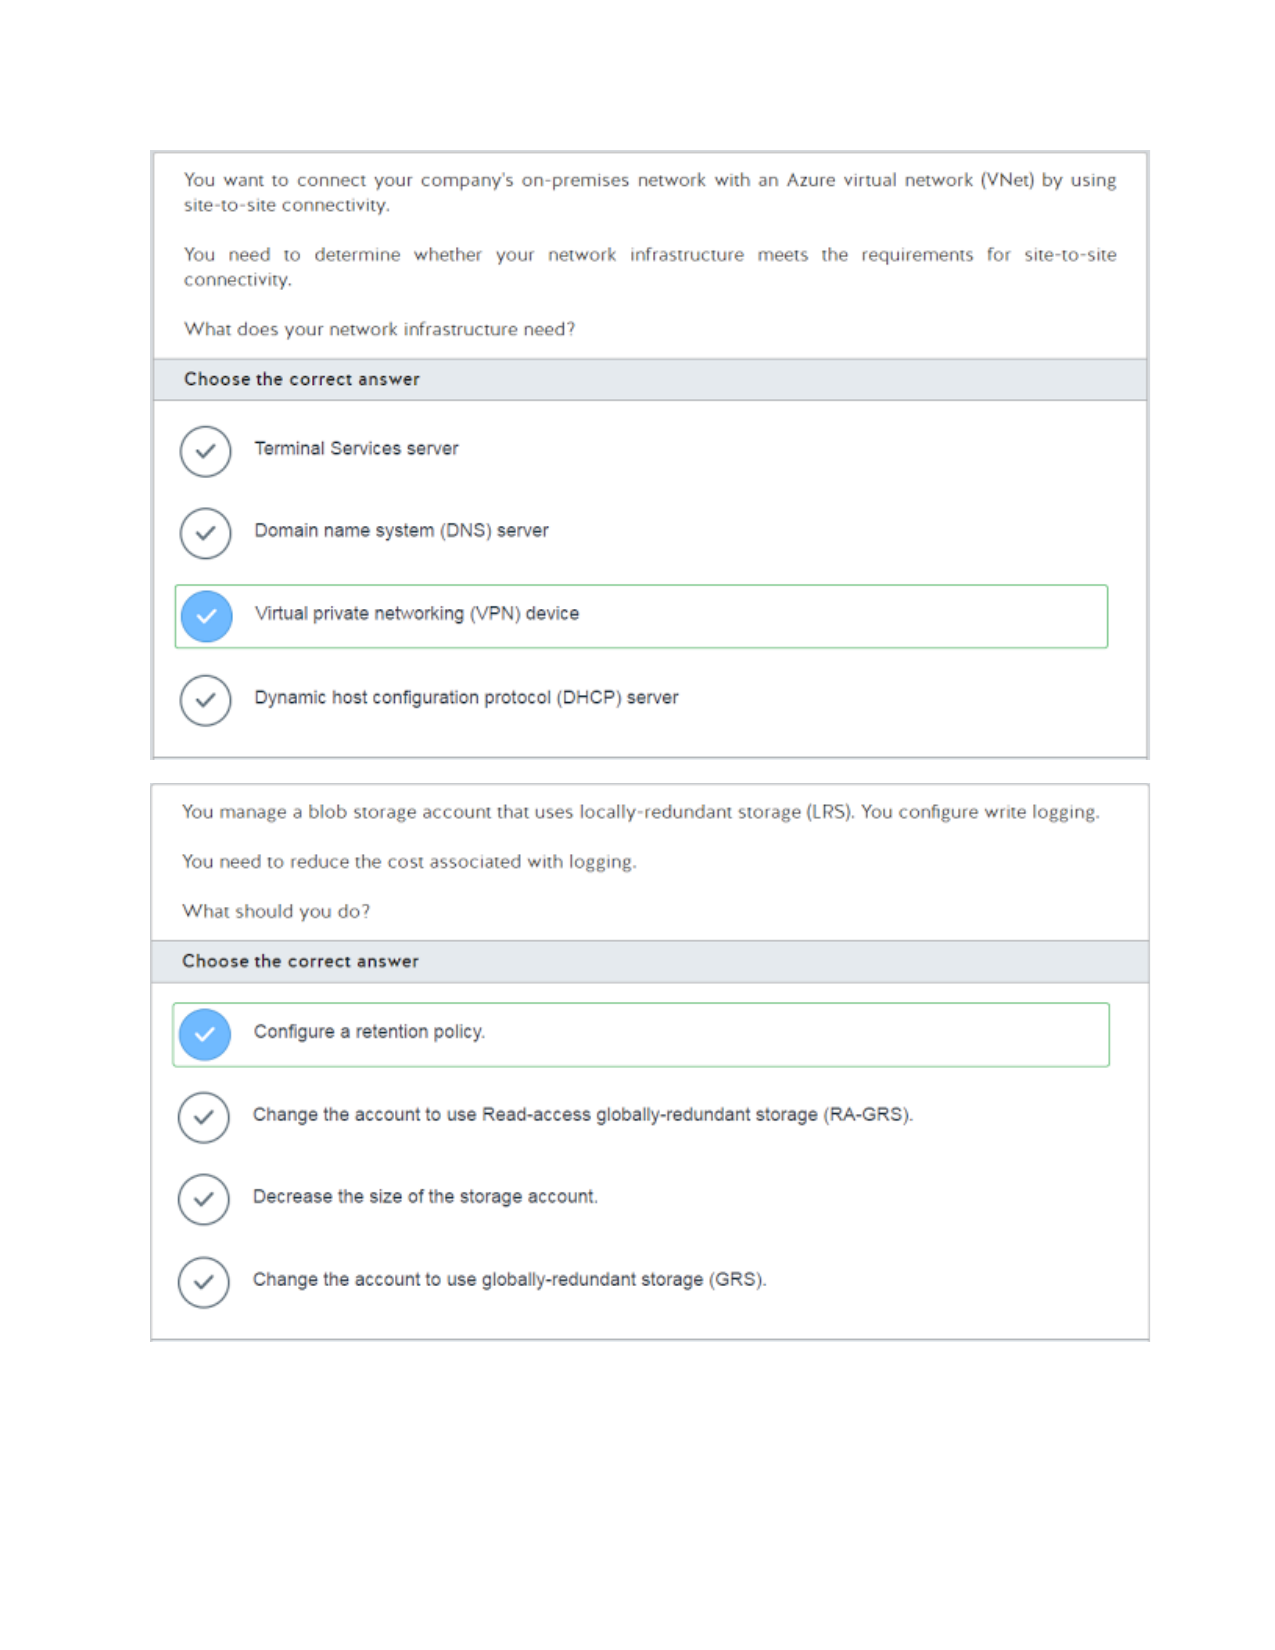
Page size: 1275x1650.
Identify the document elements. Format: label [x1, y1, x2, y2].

picture [150, 150, 1150, 760]
picture [150, 783, 1150, 1342]
